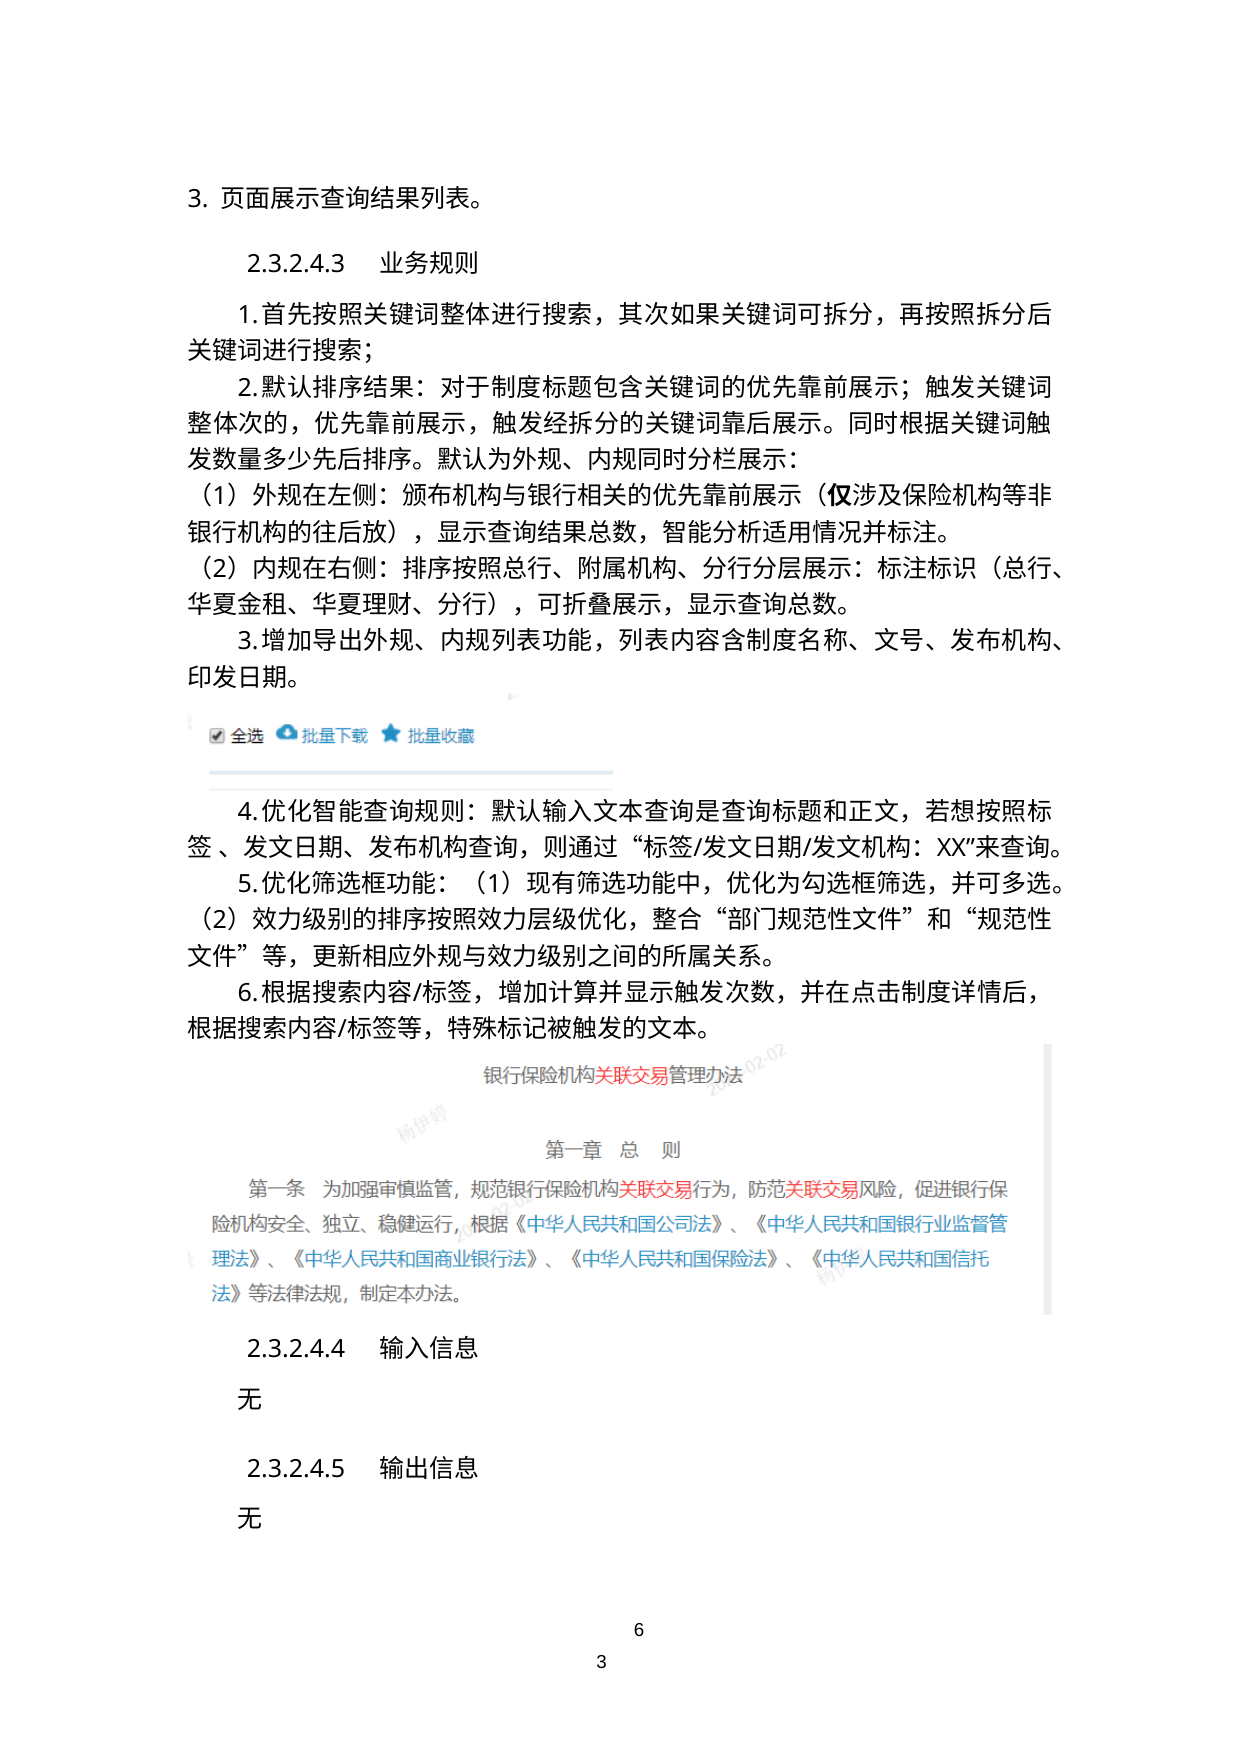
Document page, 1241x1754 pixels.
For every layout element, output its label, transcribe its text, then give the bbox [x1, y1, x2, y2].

text 输入信息 [187, 1314, 1053, 1379]
text 无 [187, 1379, 1053, 1416]
picture [187, 1044, 1052, 1315]
list 根据搜索内容/标签，增加计算并显示触发次数，并在点击制度详情后，根据搜索内容/标签等，特殊标记被触发的文本。 [187, 972, 1053, 1045]
list 页面展示查询结果列表。 [187, 164, 1053, 229]
list 默认排序结果：对于制度标题包含关键词的优先靠前展示；触发关键词整体次的，优先靠前展示，触发经拆分的关键词靠后展示。同时根据关键词触发数量多少先后排序。默认为外规、内规同时分栏展示： [187, 367, 1053, 476]
list （2）内规在右侧：排序按照总行、附属机构、分行分层展示：标注标识（总行、华夏金租、华夏理财、分行），可折叠展示，显示查询总数。 [187, 548, 1053, 621]
list 业务规则 [187, 229, 1053, 294]
text 无 [187, 1499, 1053, 1535]
list 增加导出外规、内规列表功能，列表内容含制度名称、文号、发布机构、印发日期。 [187, 621, 1053, 693]
text 输出信息 [187, 1434, 1053, 1499]
list 首先按照关键词整体进行搜索，其次如果关键词可拆分，再按照拆分后关键词进行搜索； [187, 294, 1053, 367]
list 优化筛选框功能：（1）现有筛选功能中，优化为勾选框筛选，并可多选。（2）效力级别的排序按照效力层级优化，整合“部门规范性文件”和“规范性文件”等，更新相应外规与效力级别之间的所属关系。 [187, 863, 1053, 972]
list 优化智能查询规则：默认输入文本查询是查询标题和正文，若想按照标签 、发文日期、发布机构查询，则通过“标签/发文日期/发文机构：XX”来查询。 [187, 791, 1053, 863]
picture [187, 693, 613, 791]
list （1）外规在左侧：颁布机构与银行相关的优先靠前展示（仅涉及保险机构等非银行机构的往后放），显示查询结果总数，智能分析适用情况并标注。 [187, 476, 1053, 548]
